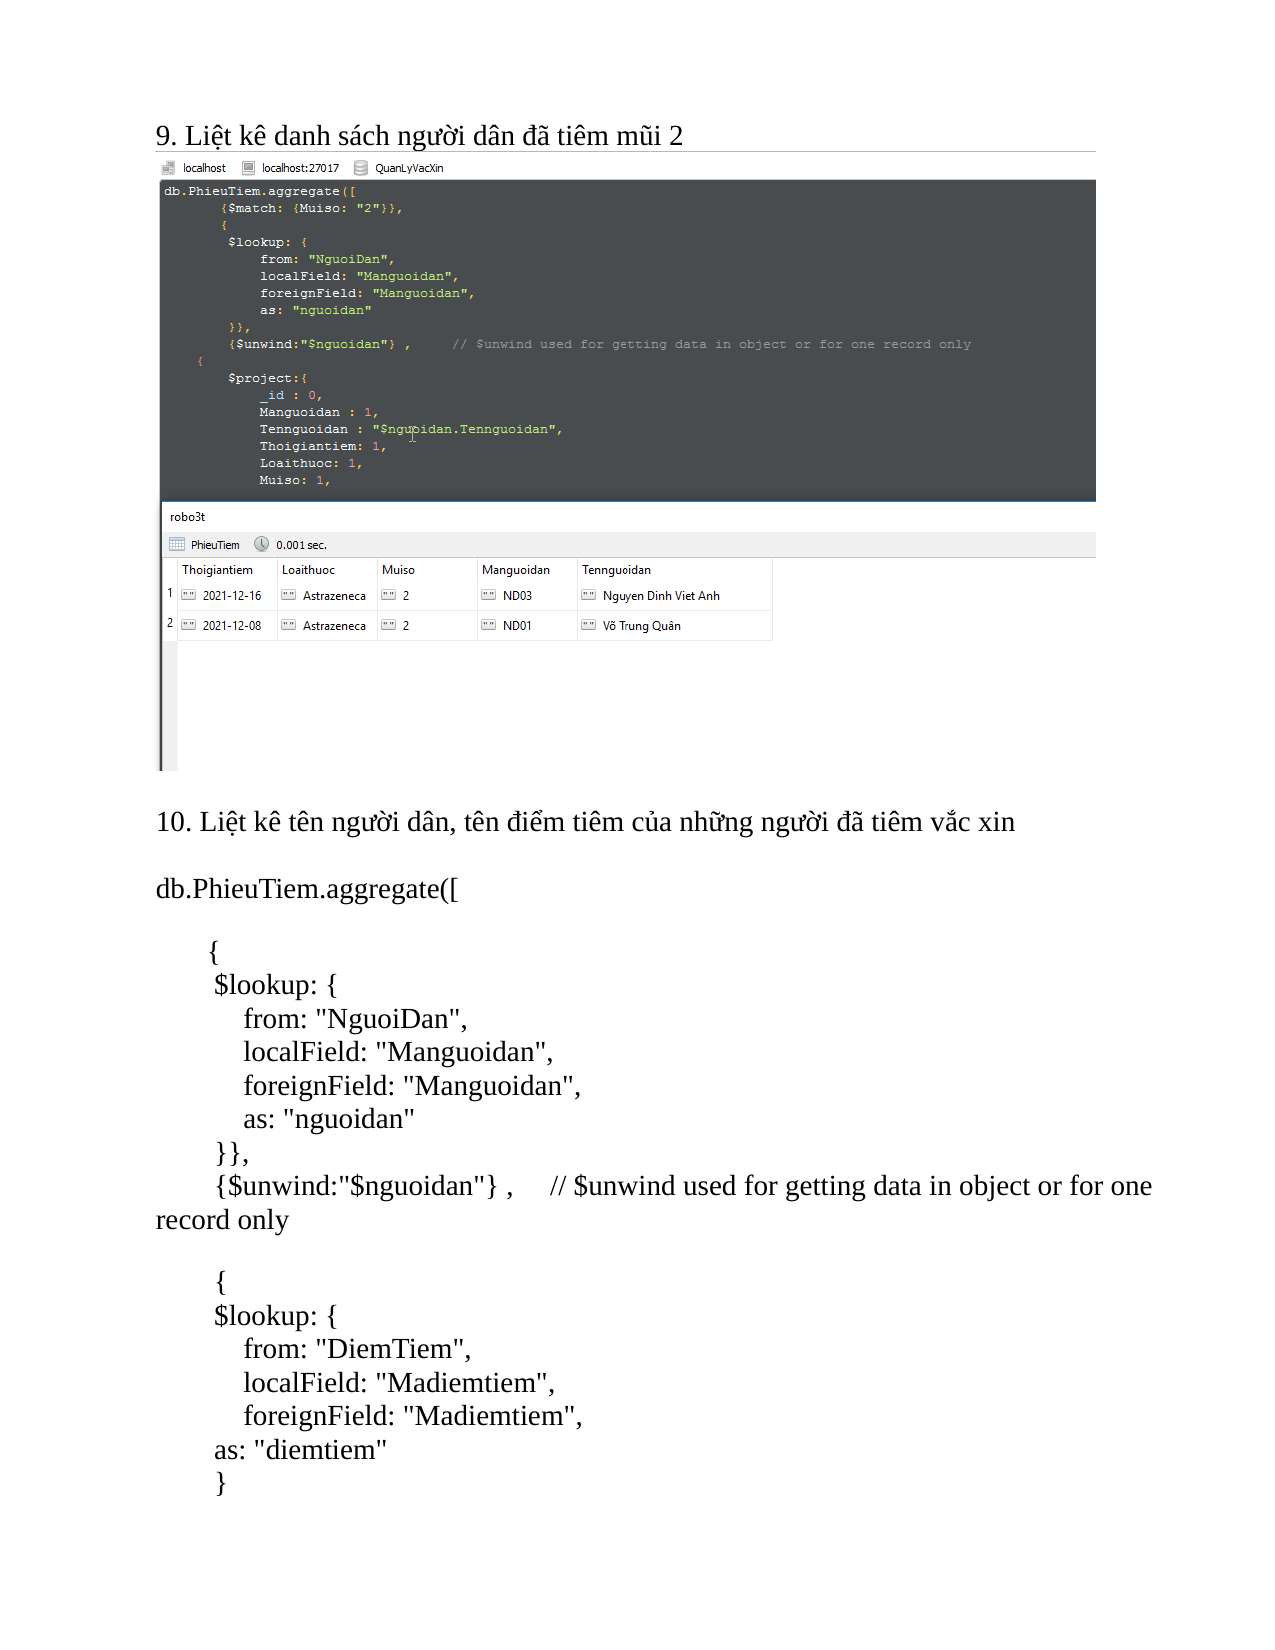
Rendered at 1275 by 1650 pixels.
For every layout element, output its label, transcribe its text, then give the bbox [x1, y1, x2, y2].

text { [156, 1264, 1157, 1298]
text from: "DiemTiem", [156, 1331, 1157, 1365]
picture [155, 151, 1096, 771]
text as: "diemtiem" [156, 1432, 1157, 1466]
text $lookup: { [156, 1298, 1157, 1331]
text db.PhieuTiem.aggregate([ [156, 871, 1157, 905]
text as: "nguoidan" [156, 1101, 1157, 1135]
text localField: "Manguoidan", [156, 1034, 1157, 1068]
text foreignField: "Manguoidan", [156, 1068, 1157, 1101]
text foreignField: "Madiemtiem", [156, 1398, 1157, 1432]
text localField: "Madiemtiem", [156, 1365, 1157, 1398]
text } [156, 1466, 1157, 1499]
text 10. Liệt kê tên người dân, tên điểm tiêm của những người đã tiêm vắc xin [156, 804, 1157, 838]
text { [156, 934, 1157, 967]
text {$unwind:"$nguoidan"} , // $unwind used for getting data in object or for one record only [156, 1168, 1157, 1236]
text $lookup: { [156, 967, 1157, 1001]
text }}, [156, 1135, 1157, 1168]
text 9. Liệt kê danh sách người dân đã tiêm mũi 2 [156, 118, 1157, 152]
text from: "NguoiDan", [156, 1001, 1157, 1034]
